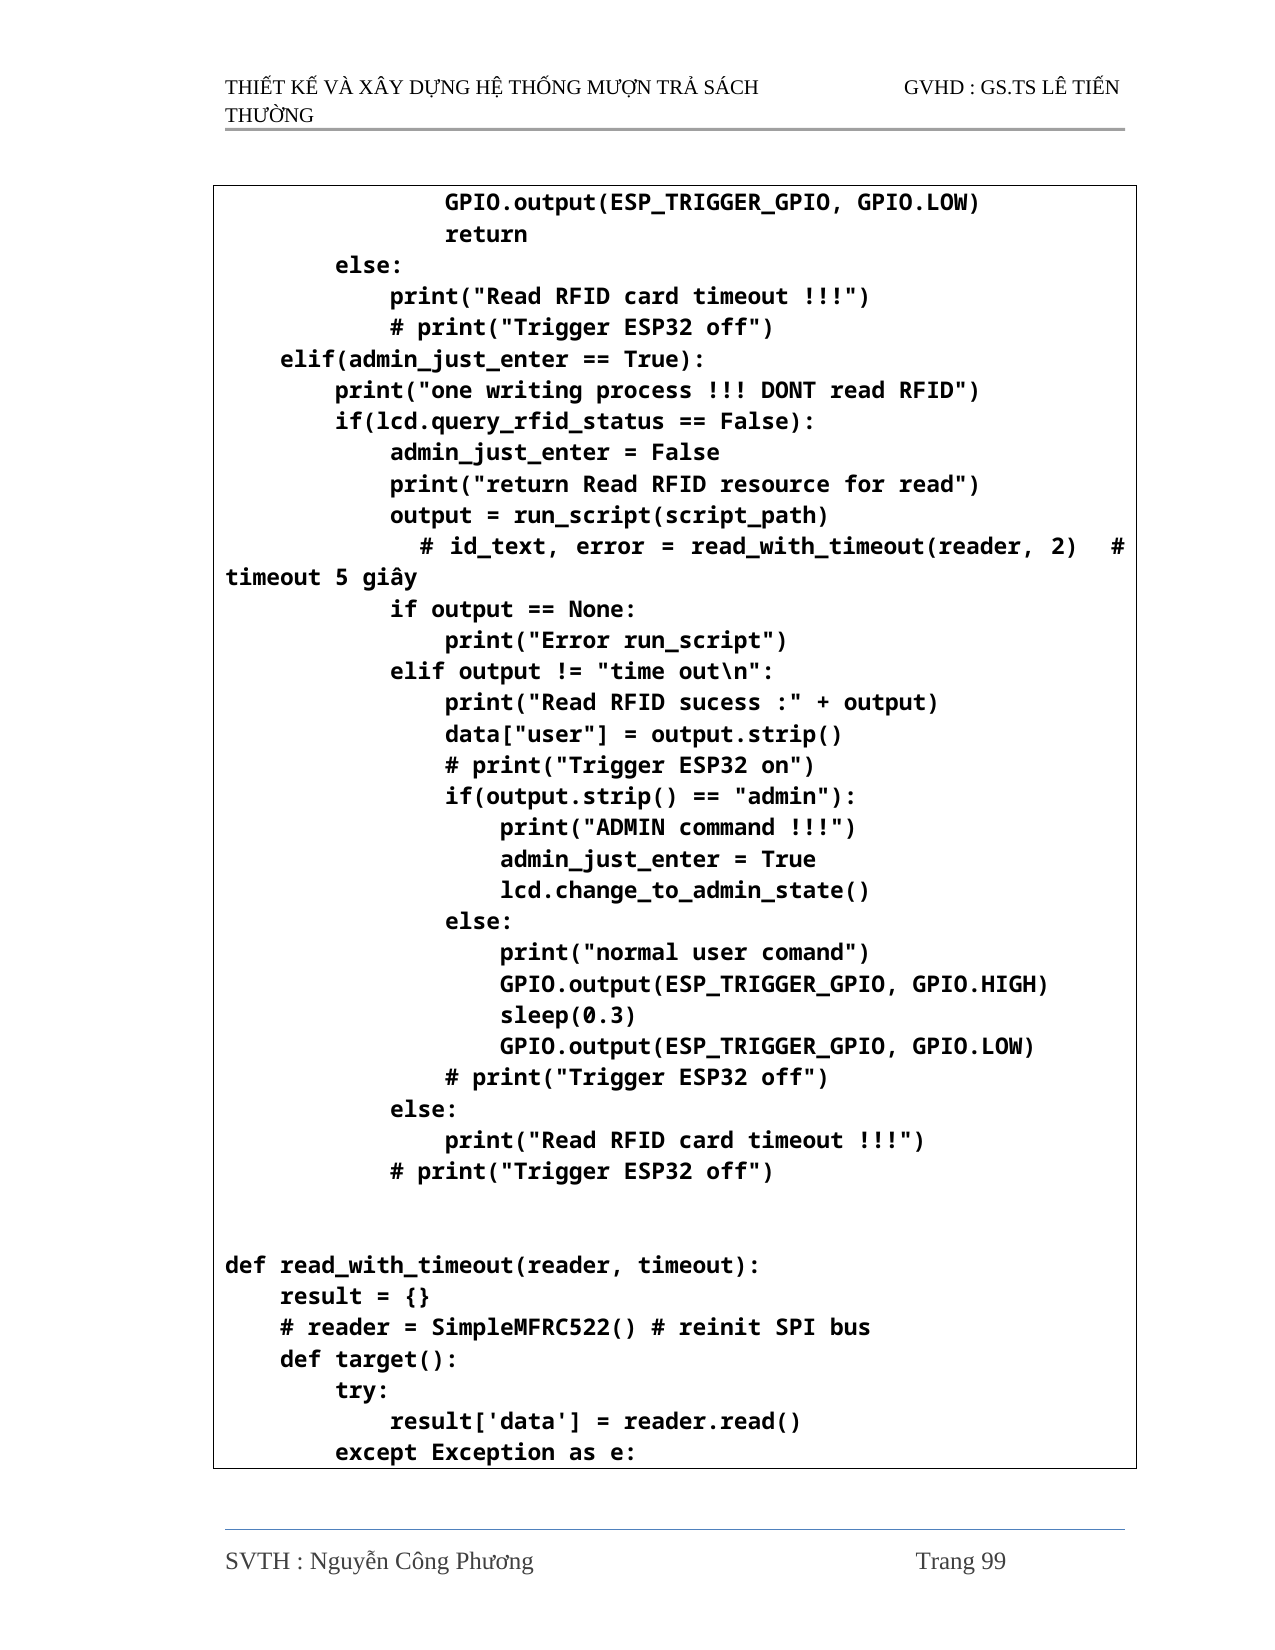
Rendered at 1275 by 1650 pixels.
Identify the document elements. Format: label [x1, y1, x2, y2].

table_header [214, 186, 1136, 1468]
